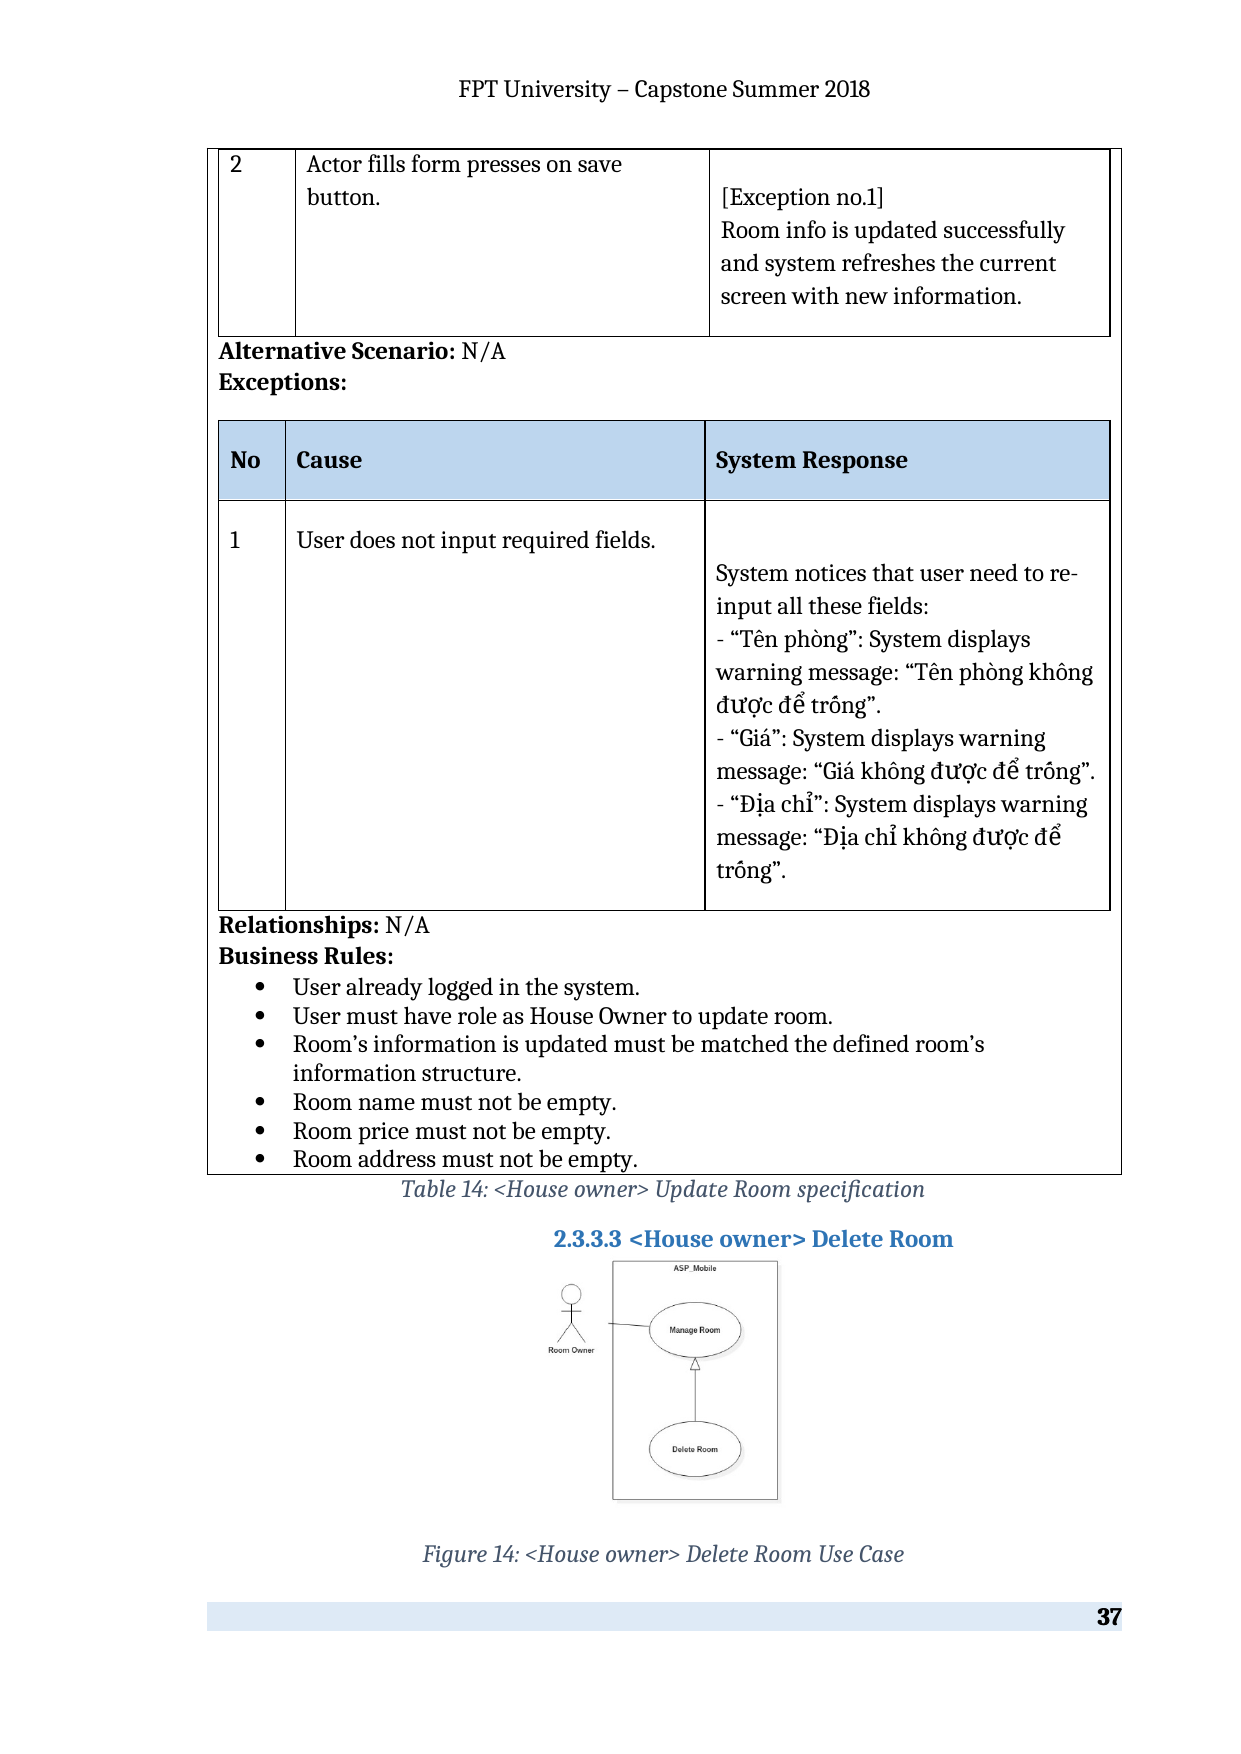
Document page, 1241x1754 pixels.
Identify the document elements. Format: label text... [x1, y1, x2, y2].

picture [529, 1255, 800, 1522]
subtitle <House owner> Delete Room [554, 1225, 1122, 1253]
text Table 14: <House owner> Update Room specification [207, 1175, 1122, 1204]
text Figure 14: <House owner> Delete Room Use Case [207, 1540, 1122, 1569]
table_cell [208, 149, 1121, 1174]
